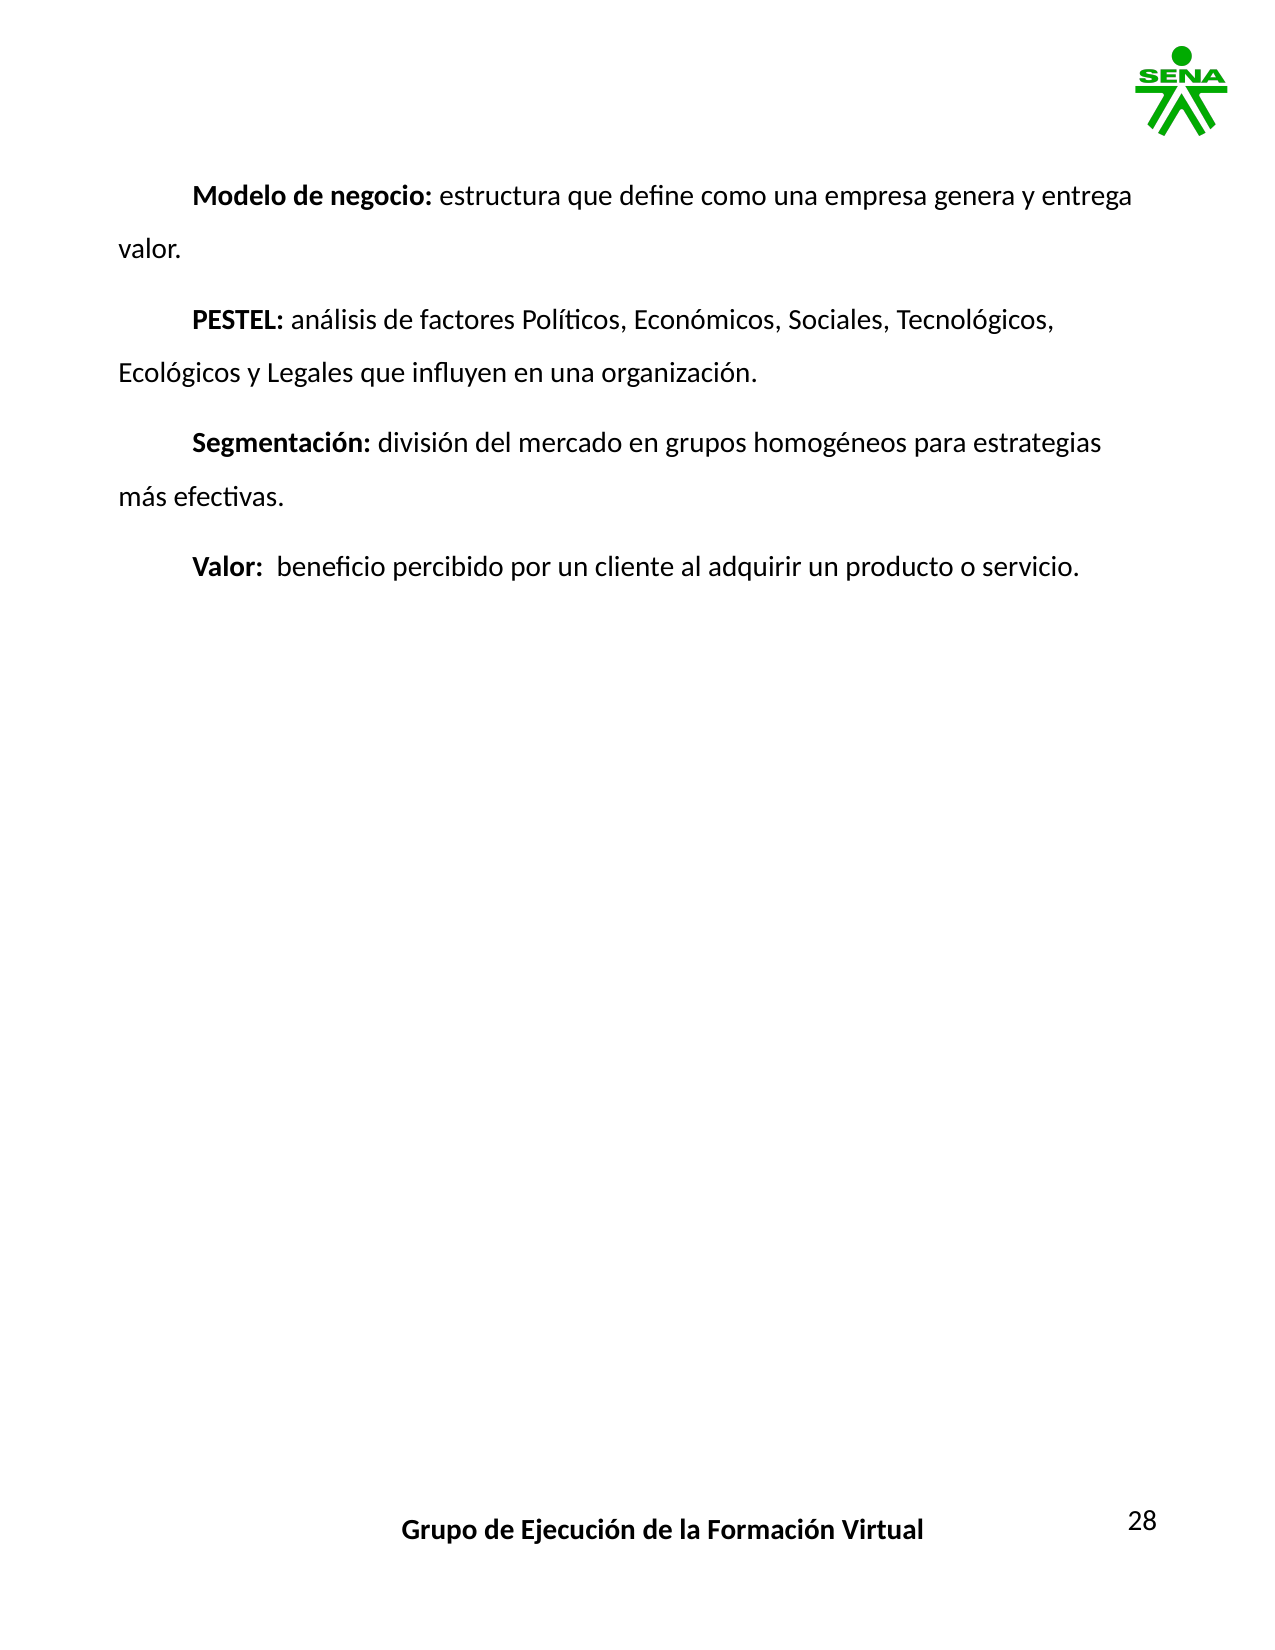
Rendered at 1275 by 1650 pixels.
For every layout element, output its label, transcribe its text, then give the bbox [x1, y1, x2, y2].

picture [1135, 46, 1228, 136]
text PESTEL: análisis de factores Políticos, Económicos, Sociales, Tecnológicos, Ecológicos y Legales que influyen en una organización. [118, 301, 1157, 390]
text Segmentación: división del mercado en grupos homogéneos para estrategias más efectivas. [118, 424, 1157, 513]
text Modelo de negocio: estructura que define como una empresa genera y entrega valor. [118, 177, 1157, 266]
text Valor: beneficio percibido por un cliente al adquirir un producto o servicio. [118, 548, 1157, 583]
